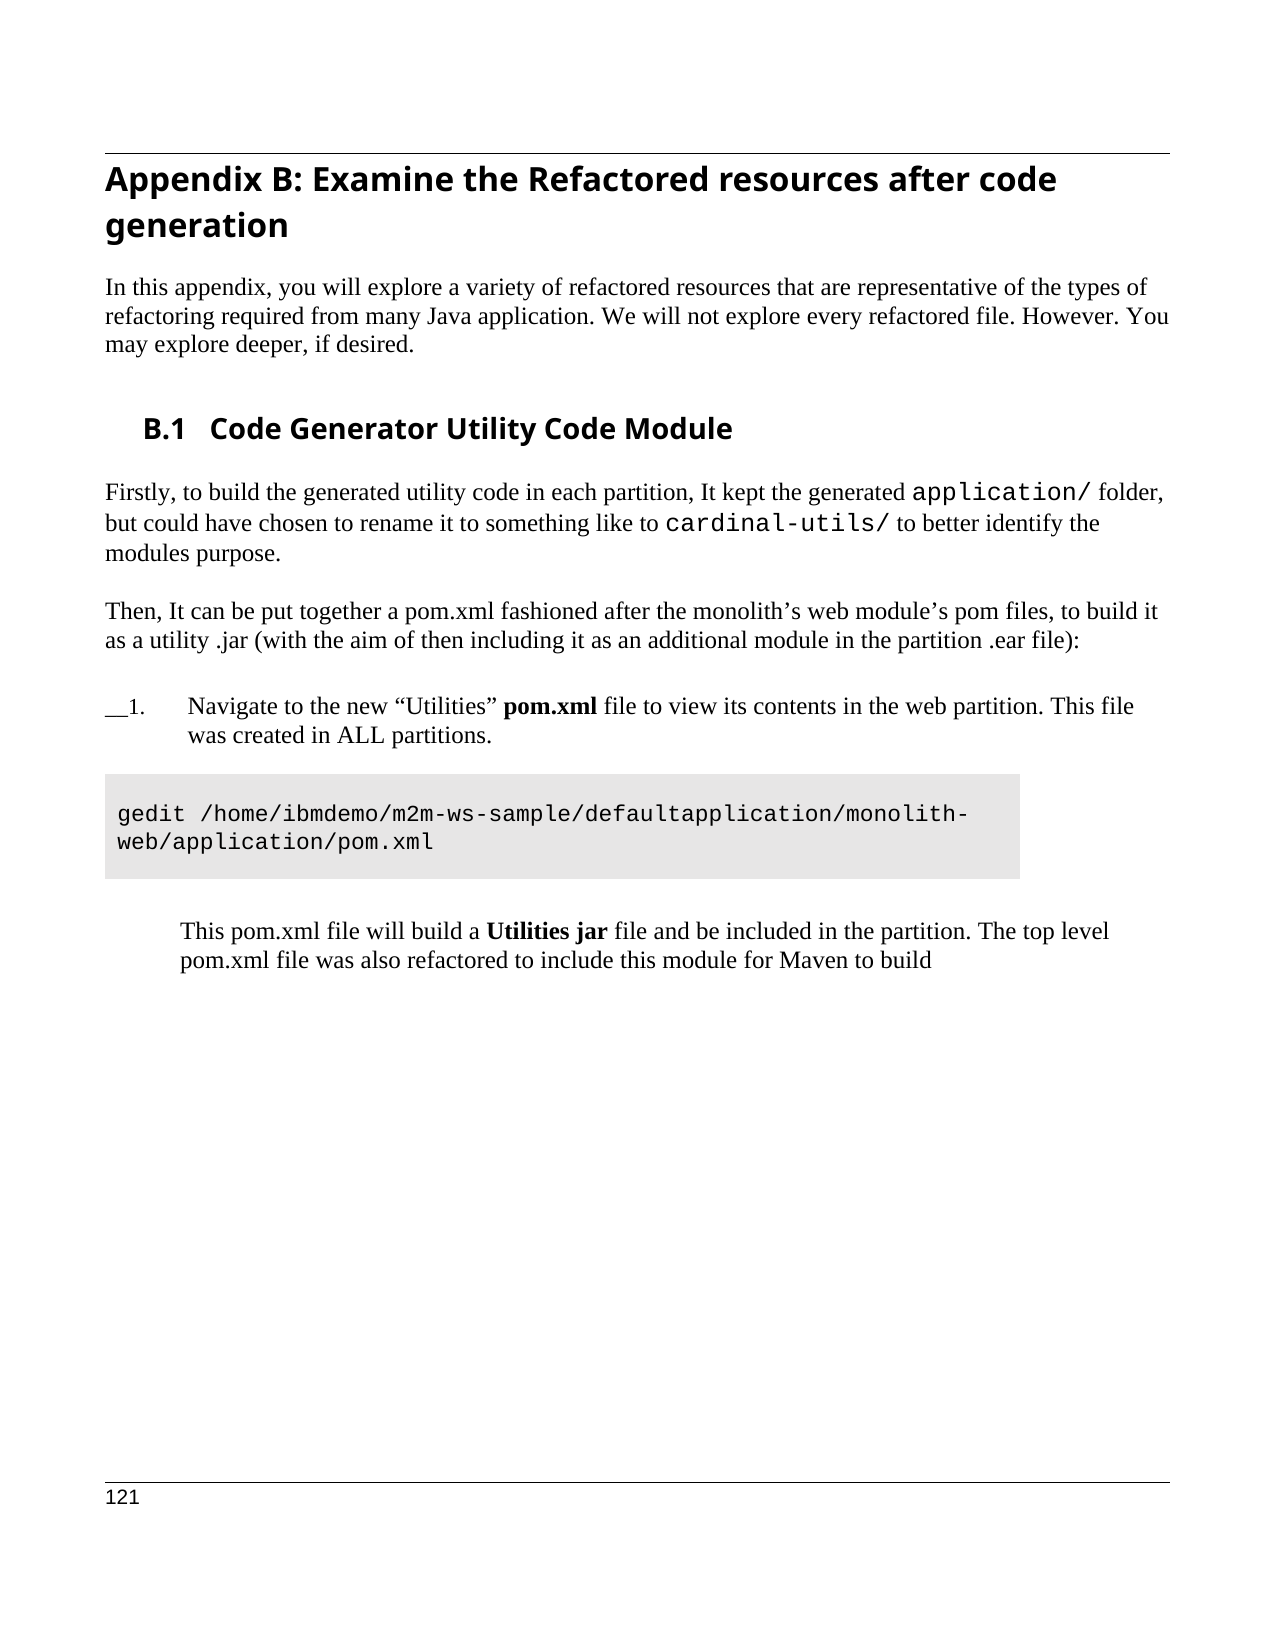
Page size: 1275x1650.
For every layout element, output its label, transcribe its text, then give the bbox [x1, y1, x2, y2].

text This pom.xml file will build a Utilities jar file and be included in the partition. The top level pom.xml file was also refactored to include this module for Maven to build [180, 916, 1170, 974]
text In this appendix, you will explore a variety of refactored resources that are representative of the types of refactoring required from many Java application. We will not explore every refactored file. However. You may explore deeper, if desired. [105, 272, 1170, 358]
subtitle B.1 Code Generator Utility Code Module [142, 408, 1170, 448]
list Navigate to the new “Utilities” pom.xml file to view its contents in the web partition. This file was created in ALL partitions. [105, 691, 1170, 748]
table_header gedit /home/ibmdemo/m2m-ws-sample/defaultapplication/monolith-web/application/pom.xml [105, 774, 1020, 879]
text Firstly, to build the generated utility code in each partition, It kept the generated application/ folder, but could have chosen to rename it to something like to cardinal-utils/ to better identify the modules purpose. [105, 477, 1170, 567]
text Then, It can be put together a pom.xml fashioned after the monolith’s web module’s pom files, to build it as a utility .jar (with the aim of then including it as an additional module in the partition .ear file): [105, 596, 1170, 653]
subtitle Appendix B: Examine the Refactored resources after code generation [105, 154, 1170, 247]
